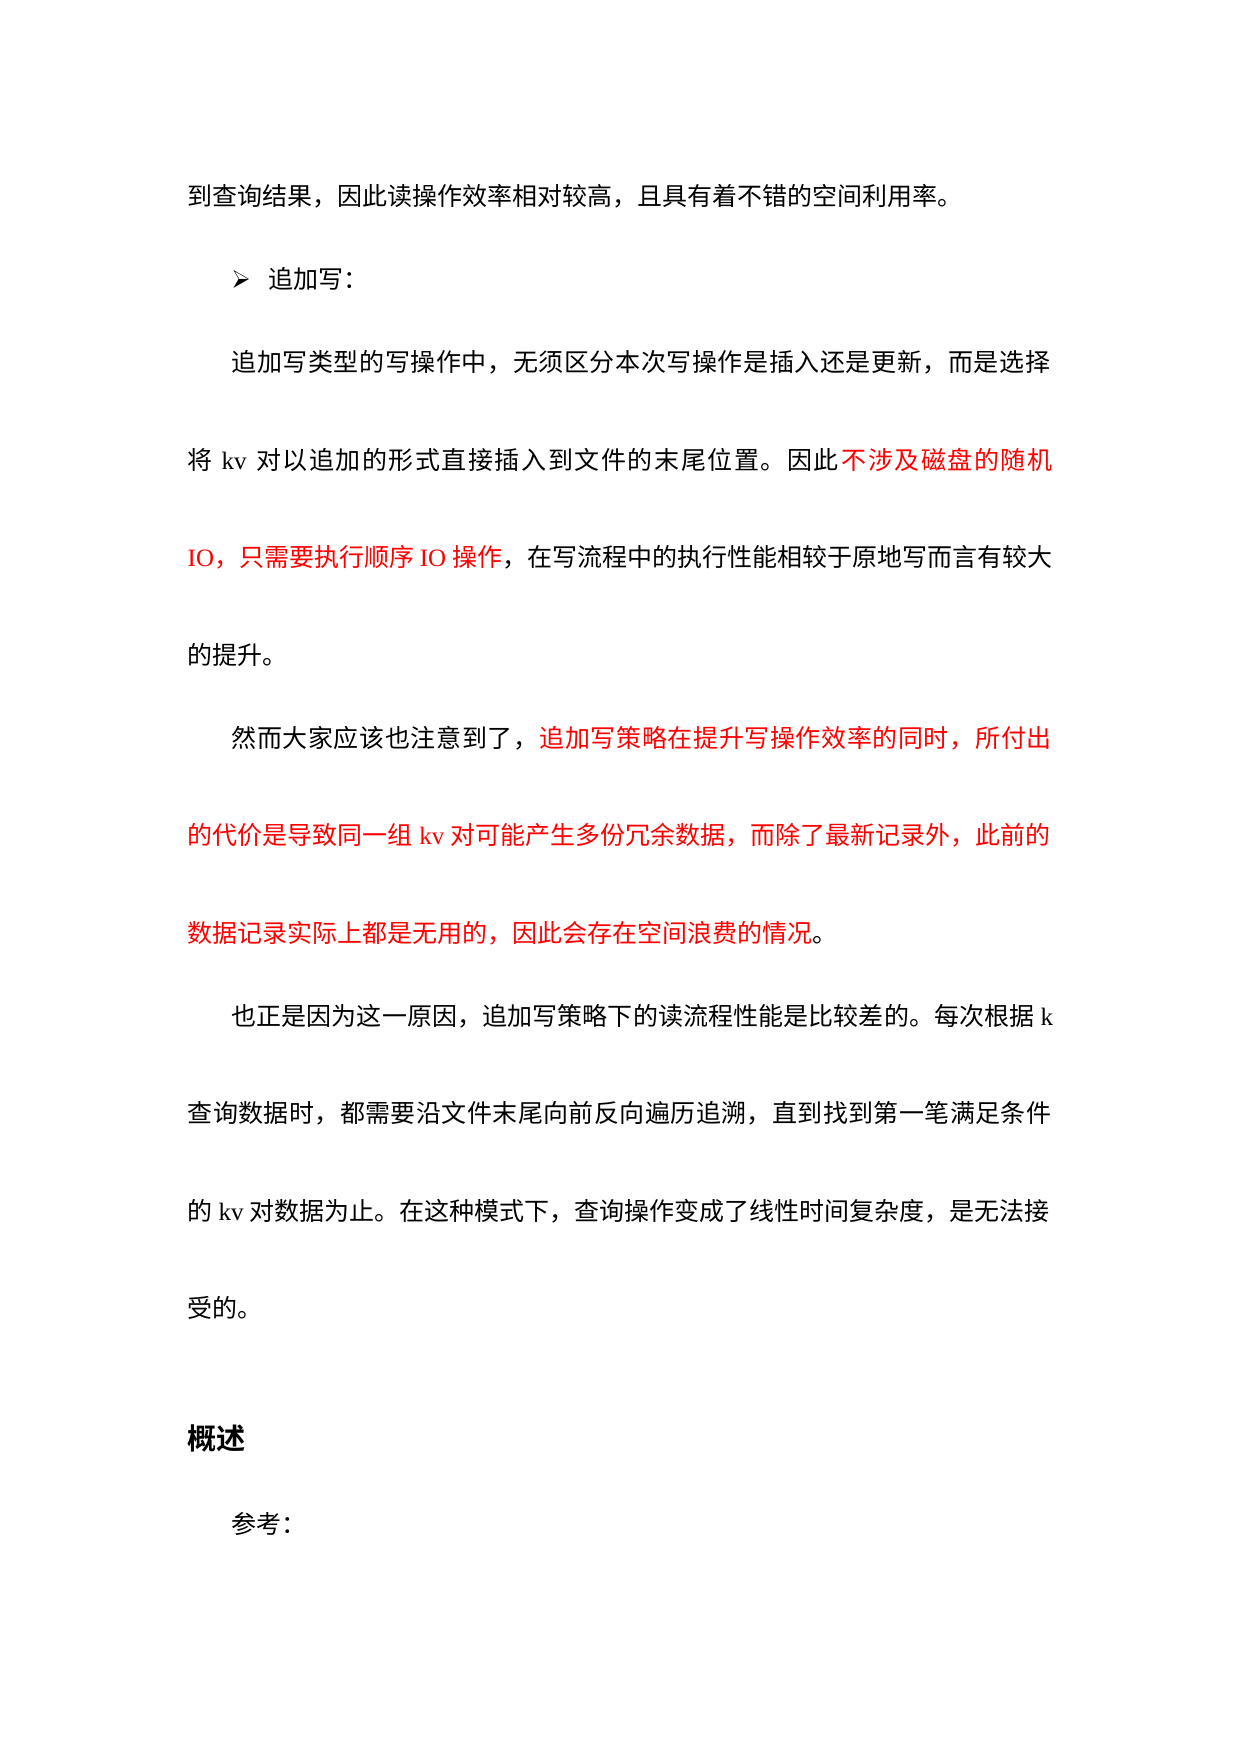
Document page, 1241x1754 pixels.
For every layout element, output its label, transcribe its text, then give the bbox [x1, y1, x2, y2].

subtitle 概述 [187, 1404, 1053, 1469]
text 然而大家应该也注意到了，追加写策略在提升写操作效率的同时，所付出的代价是导致同一组 kv 对可能产生多份冗余数据，而除了最新记录外，此前的数据记录实际上都是无用的，因此会存在空间浪费的情况。 [187, 704, 1053, 964]
text 也正是因为这一原因，追加写策略下的读流程性能是比较差的。每次根据 k 查询数据时，都需要沿文件末尾向前反向遍历追溯，直到找到第一笔满足条件的 kv 对数据为止。在这种模式下，查询操作变成了线性时间复杂度，是无法接受的。 [187, 982, 1053, 1339]
text 参考： [187, 1491, 1053, 1556]
text 追加写类型的写操作中，无须区分本次写操作是插入还是更新，而是选择将 kv 对以追加的形式直接插入到文件的末尾位置。因此不涉及磁盘的随机 IO，只需要执行顺序 IO 操作，在写流程中的执行性能相较于原地写而言有较大的提升。 [187, 328, 1053, 686]
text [187, 162, 1053, 227]
list 追加写： [231, 245, 1053, 310]
